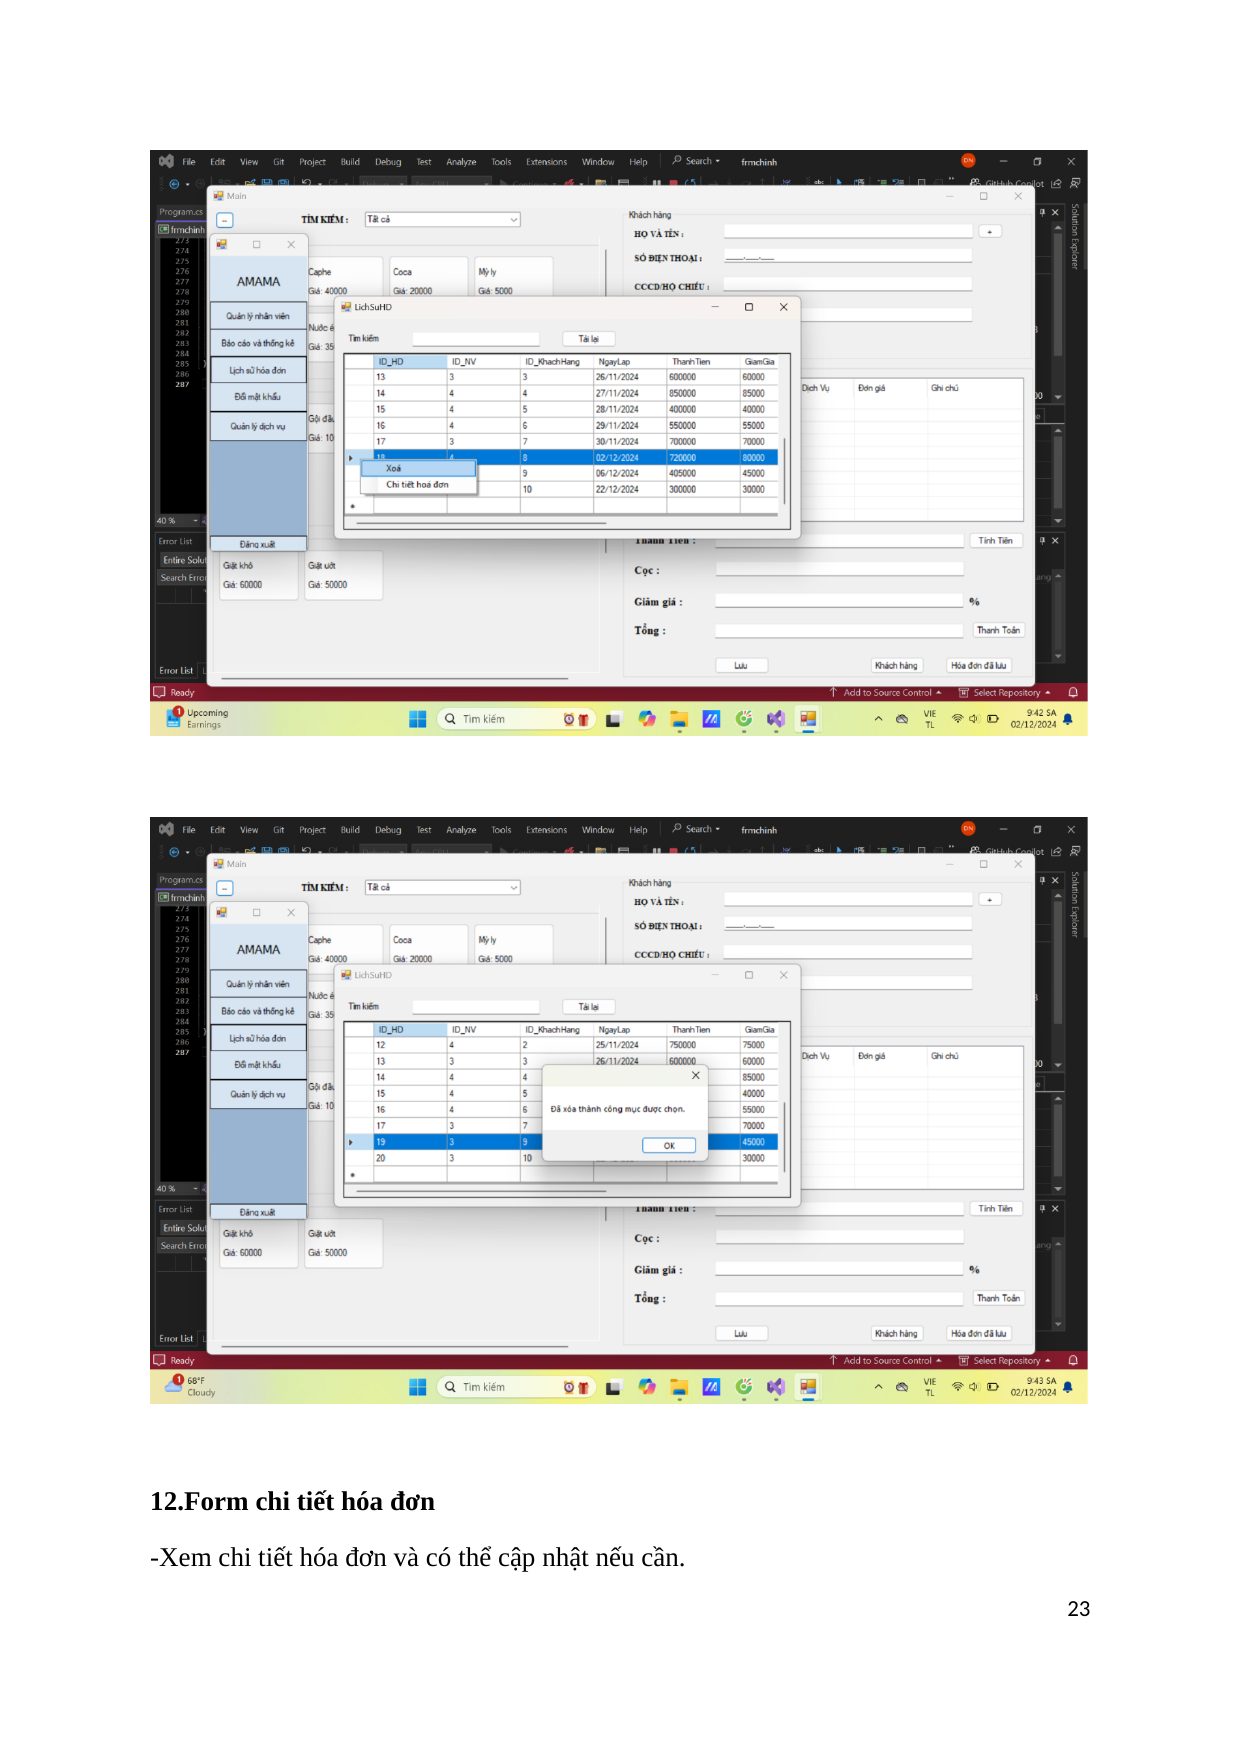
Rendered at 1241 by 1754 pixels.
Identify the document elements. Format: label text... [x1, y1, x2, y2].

text 12.Form chi tiết hóa đơn [150, 1485, 1090, 1516]
text -Xem chi tiết hóa đơn và có thể cập nhật nếu cần. [150, 1542, 1090, 1573]
picture [150, 817, 1088, 1404]
picture [150, 150, 1088, 736]
